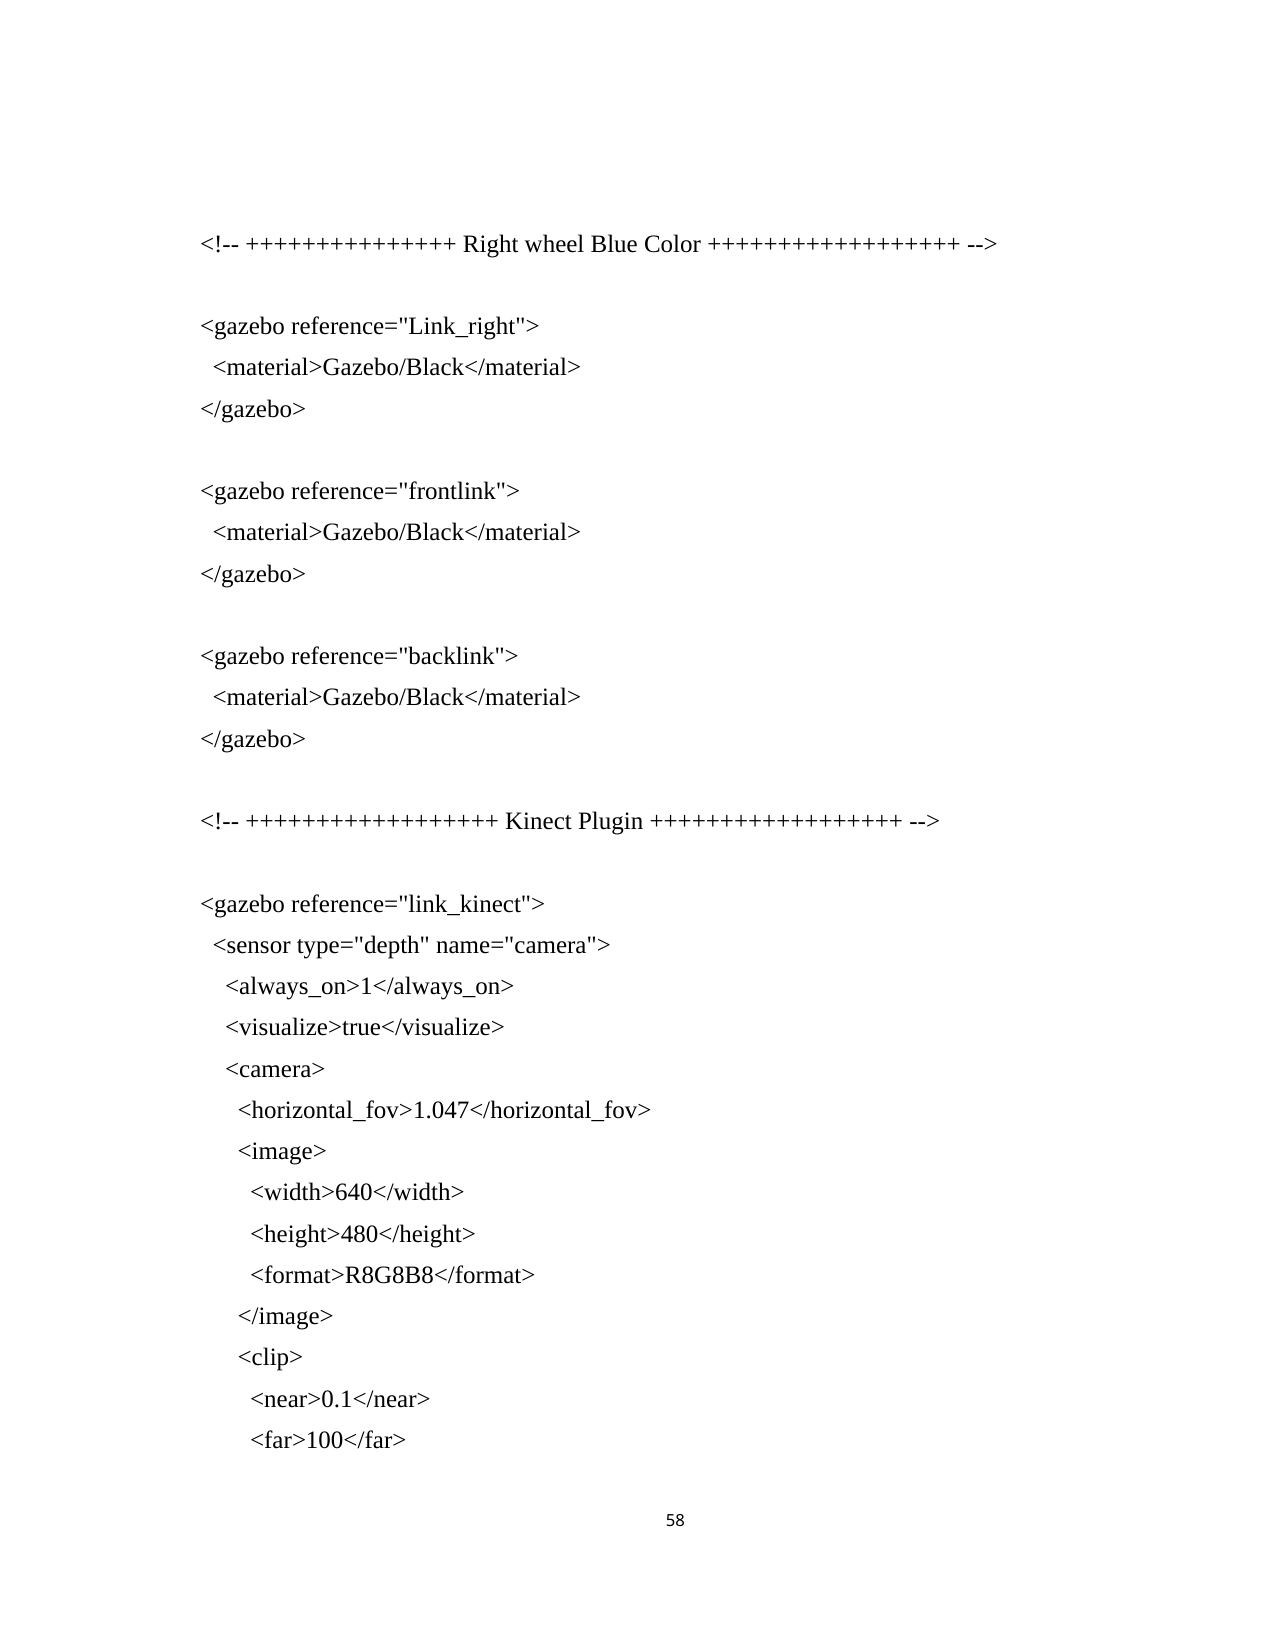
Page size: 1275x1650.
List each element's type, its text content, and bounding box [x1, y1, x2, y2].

text </image> [187, 1301, 1162, 1330]
text <camera> [187, 1054, 1162, 1082]
text <gazebo reference="frontlink"> [187, 476, 1162, 505]
text <!-- ++++++++++++++++++ Kinect Plugin ++++++++++++++++++ --> [187, 806, 1162, 835]
text <horizontal_fov>1.047</horizontal_fov> [187, 1095, 1162, 1124]
text <material>Gazebo/Black</material> [187, 682, 1162, 711]
text <sensor type="depth" name="camera"> [187, 930, 1162, 959]
text <gazebo reference="link_kinect"> [187, 889, 1162, 917]
text </gazebo> [187, 559, 1162, 587]
text <height>480</height> [187, 1219, 1162, 1247]
text <always_on>1</always_on> [187, 971, 1162, 1000]
text <near>0.1</near> [187, 1384, 1162, 1412]
text <material>Gazebo/Black</material> [187, 517, 1162, 546]
text <width>640</width> [187, 1177, 1162, 1206]
text <gazebo reference="backlink"> [187, 641, 1162, 670]
text <!-- +++++++++++++++ Right wheel Blue Color ++++++++++++++++++ --> [187, 229, 1162, 257]
text <far>100</far> [187, 1425, 1162, 1454]
text <visualize>true</visualize> [187, 1012, 1162, 1041]
text </gazebo> [187, 724, 1162, 752]
text <clip> [187, 1342, 1162, 1371]
text <image> [187, 1136, 1162, 1165]
text <material>Gazebo/Black</material> [187, 352, 1162, 381]
text <gazebo reference="Link_right"> [187, 311, 1162, 340]
text </gazebo> [187, 394, 1162, 422]
text <format>R8G8B8</format> [187, 1260, 1162, 1289]
